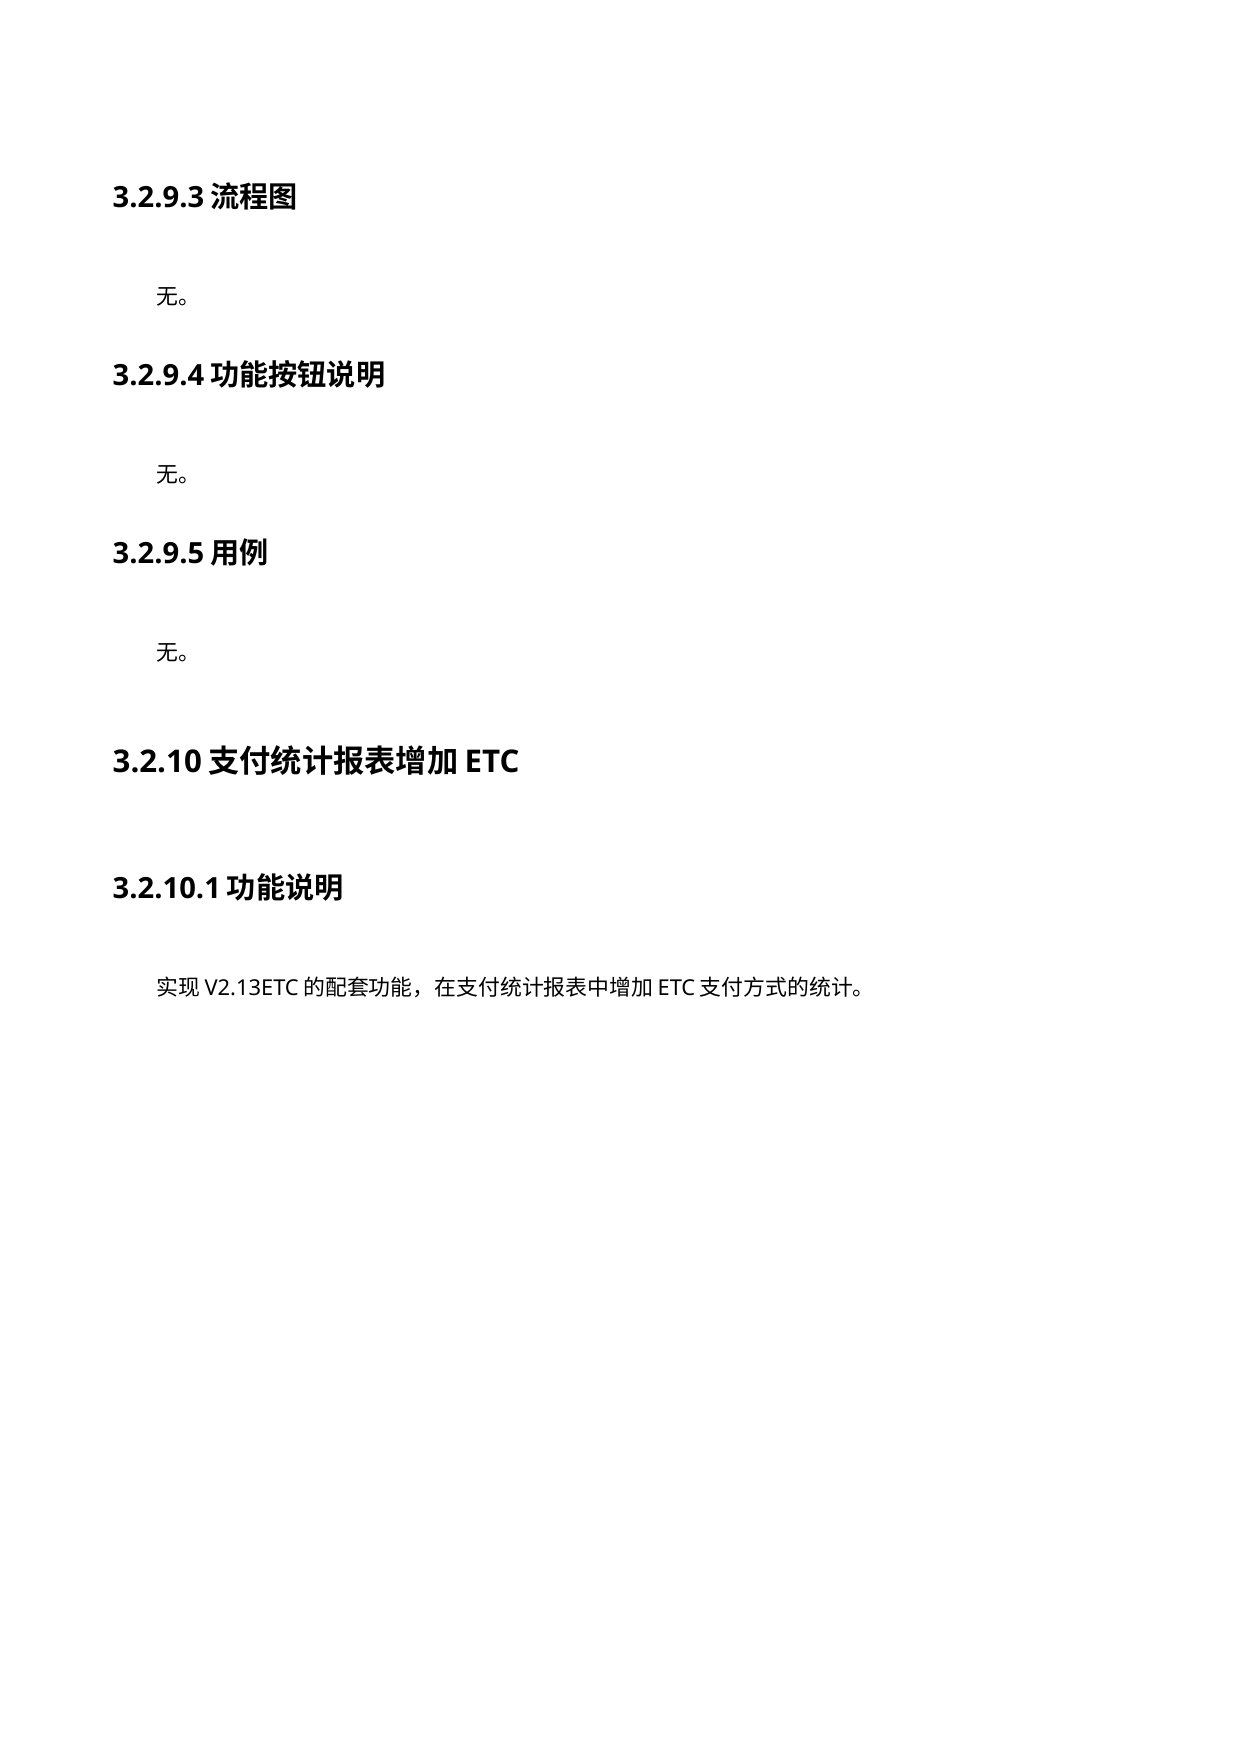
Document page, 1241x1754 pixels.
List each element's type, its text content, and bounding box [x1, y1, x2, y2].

list 无。 [112, 278, 1128, 311]
list 无。 [112, 456, 1128, 489]
subtitle 3.2.9.4功能按钮说明 [112, 340, 1128, 405]
list 实现V2.13ETC的配套功能，在支付统计报表中增加ETC支付方式的统计。 [112, 969, 1128, 1002]
subtitle 3.2.10支付统计报表增加ETC [112, 726, 1128, 791]
subtitle 3.2.9.5用例 [112, 518, 1128, 583]
subtitle 3.2.10.1功能说明 [112, 853, 1128, 918]
list 无。 [112, 634, 1128, 667]
subtitle 3.2.9.3流程图 [112, 162, 1128, 227]
